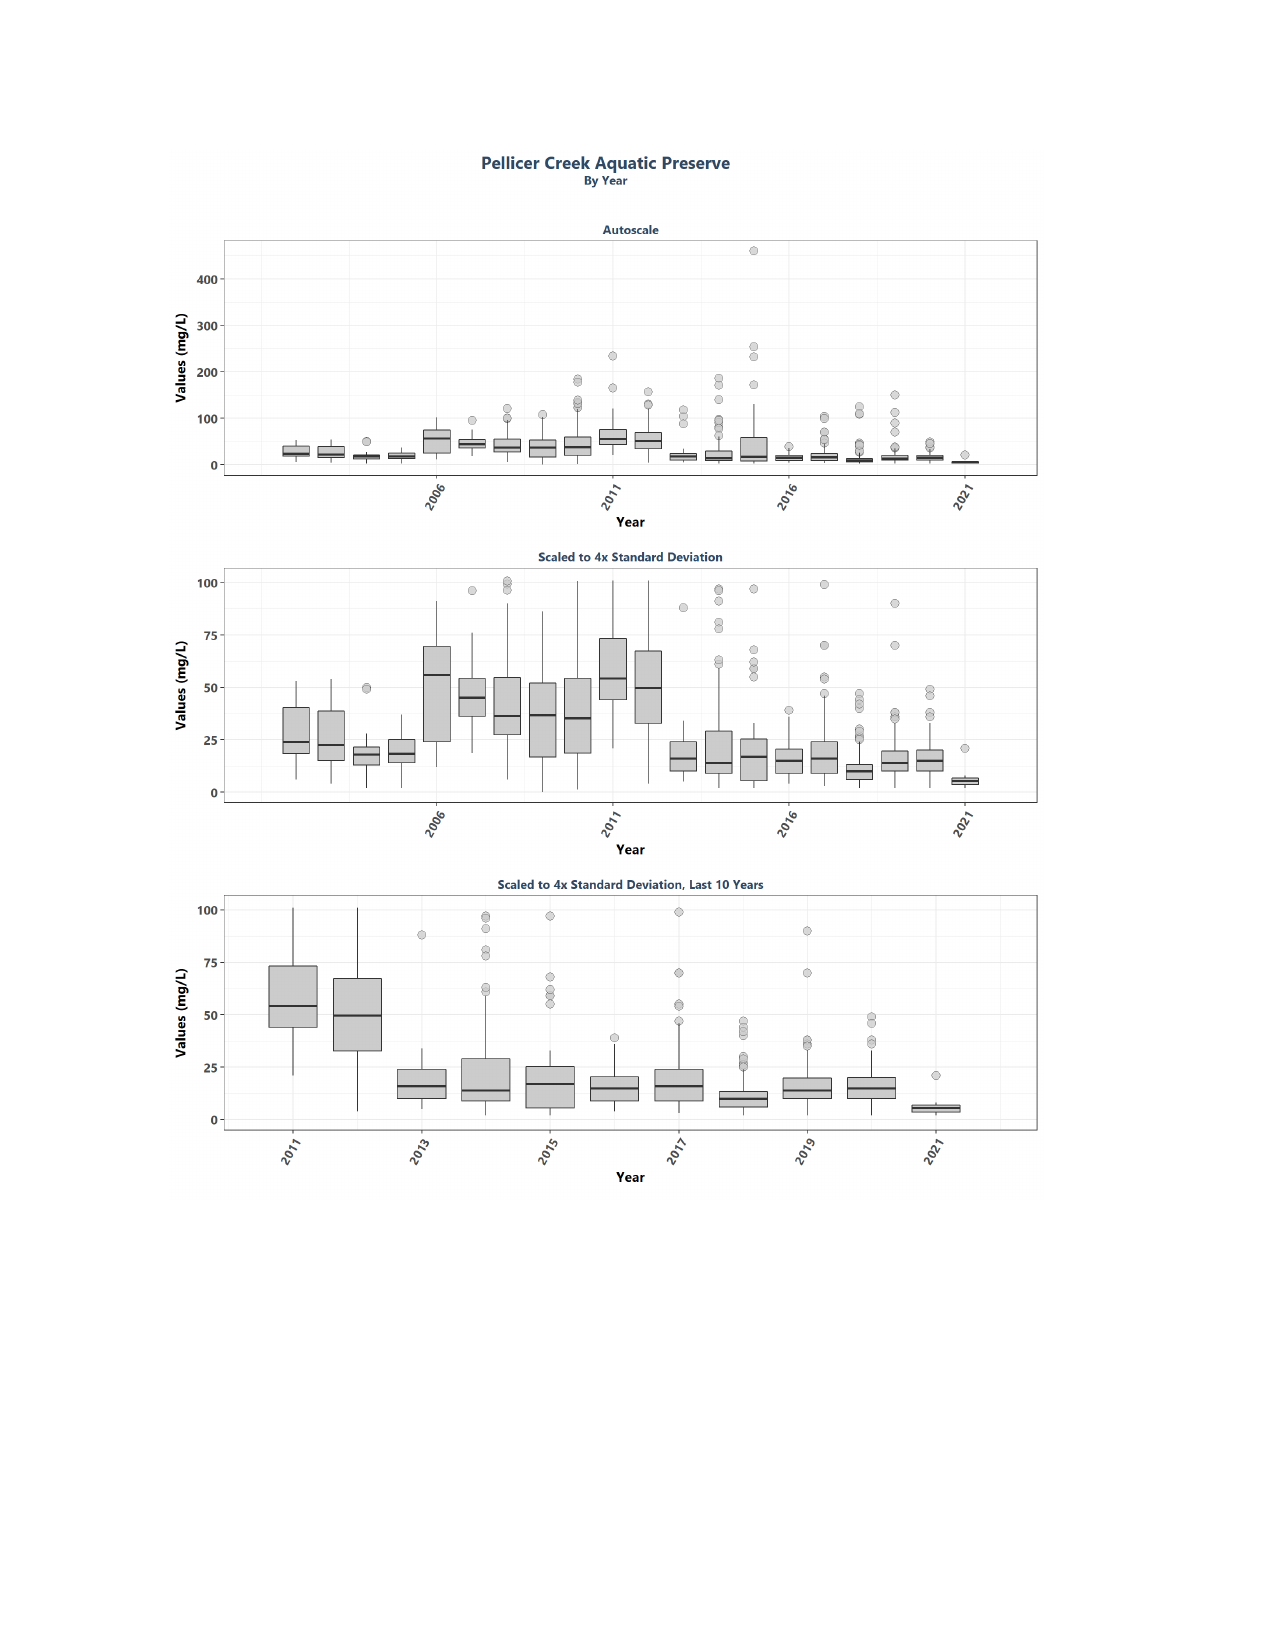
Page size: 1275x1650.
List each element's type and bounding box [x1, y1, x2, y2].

picture [168, 150, 1044, 1200]
